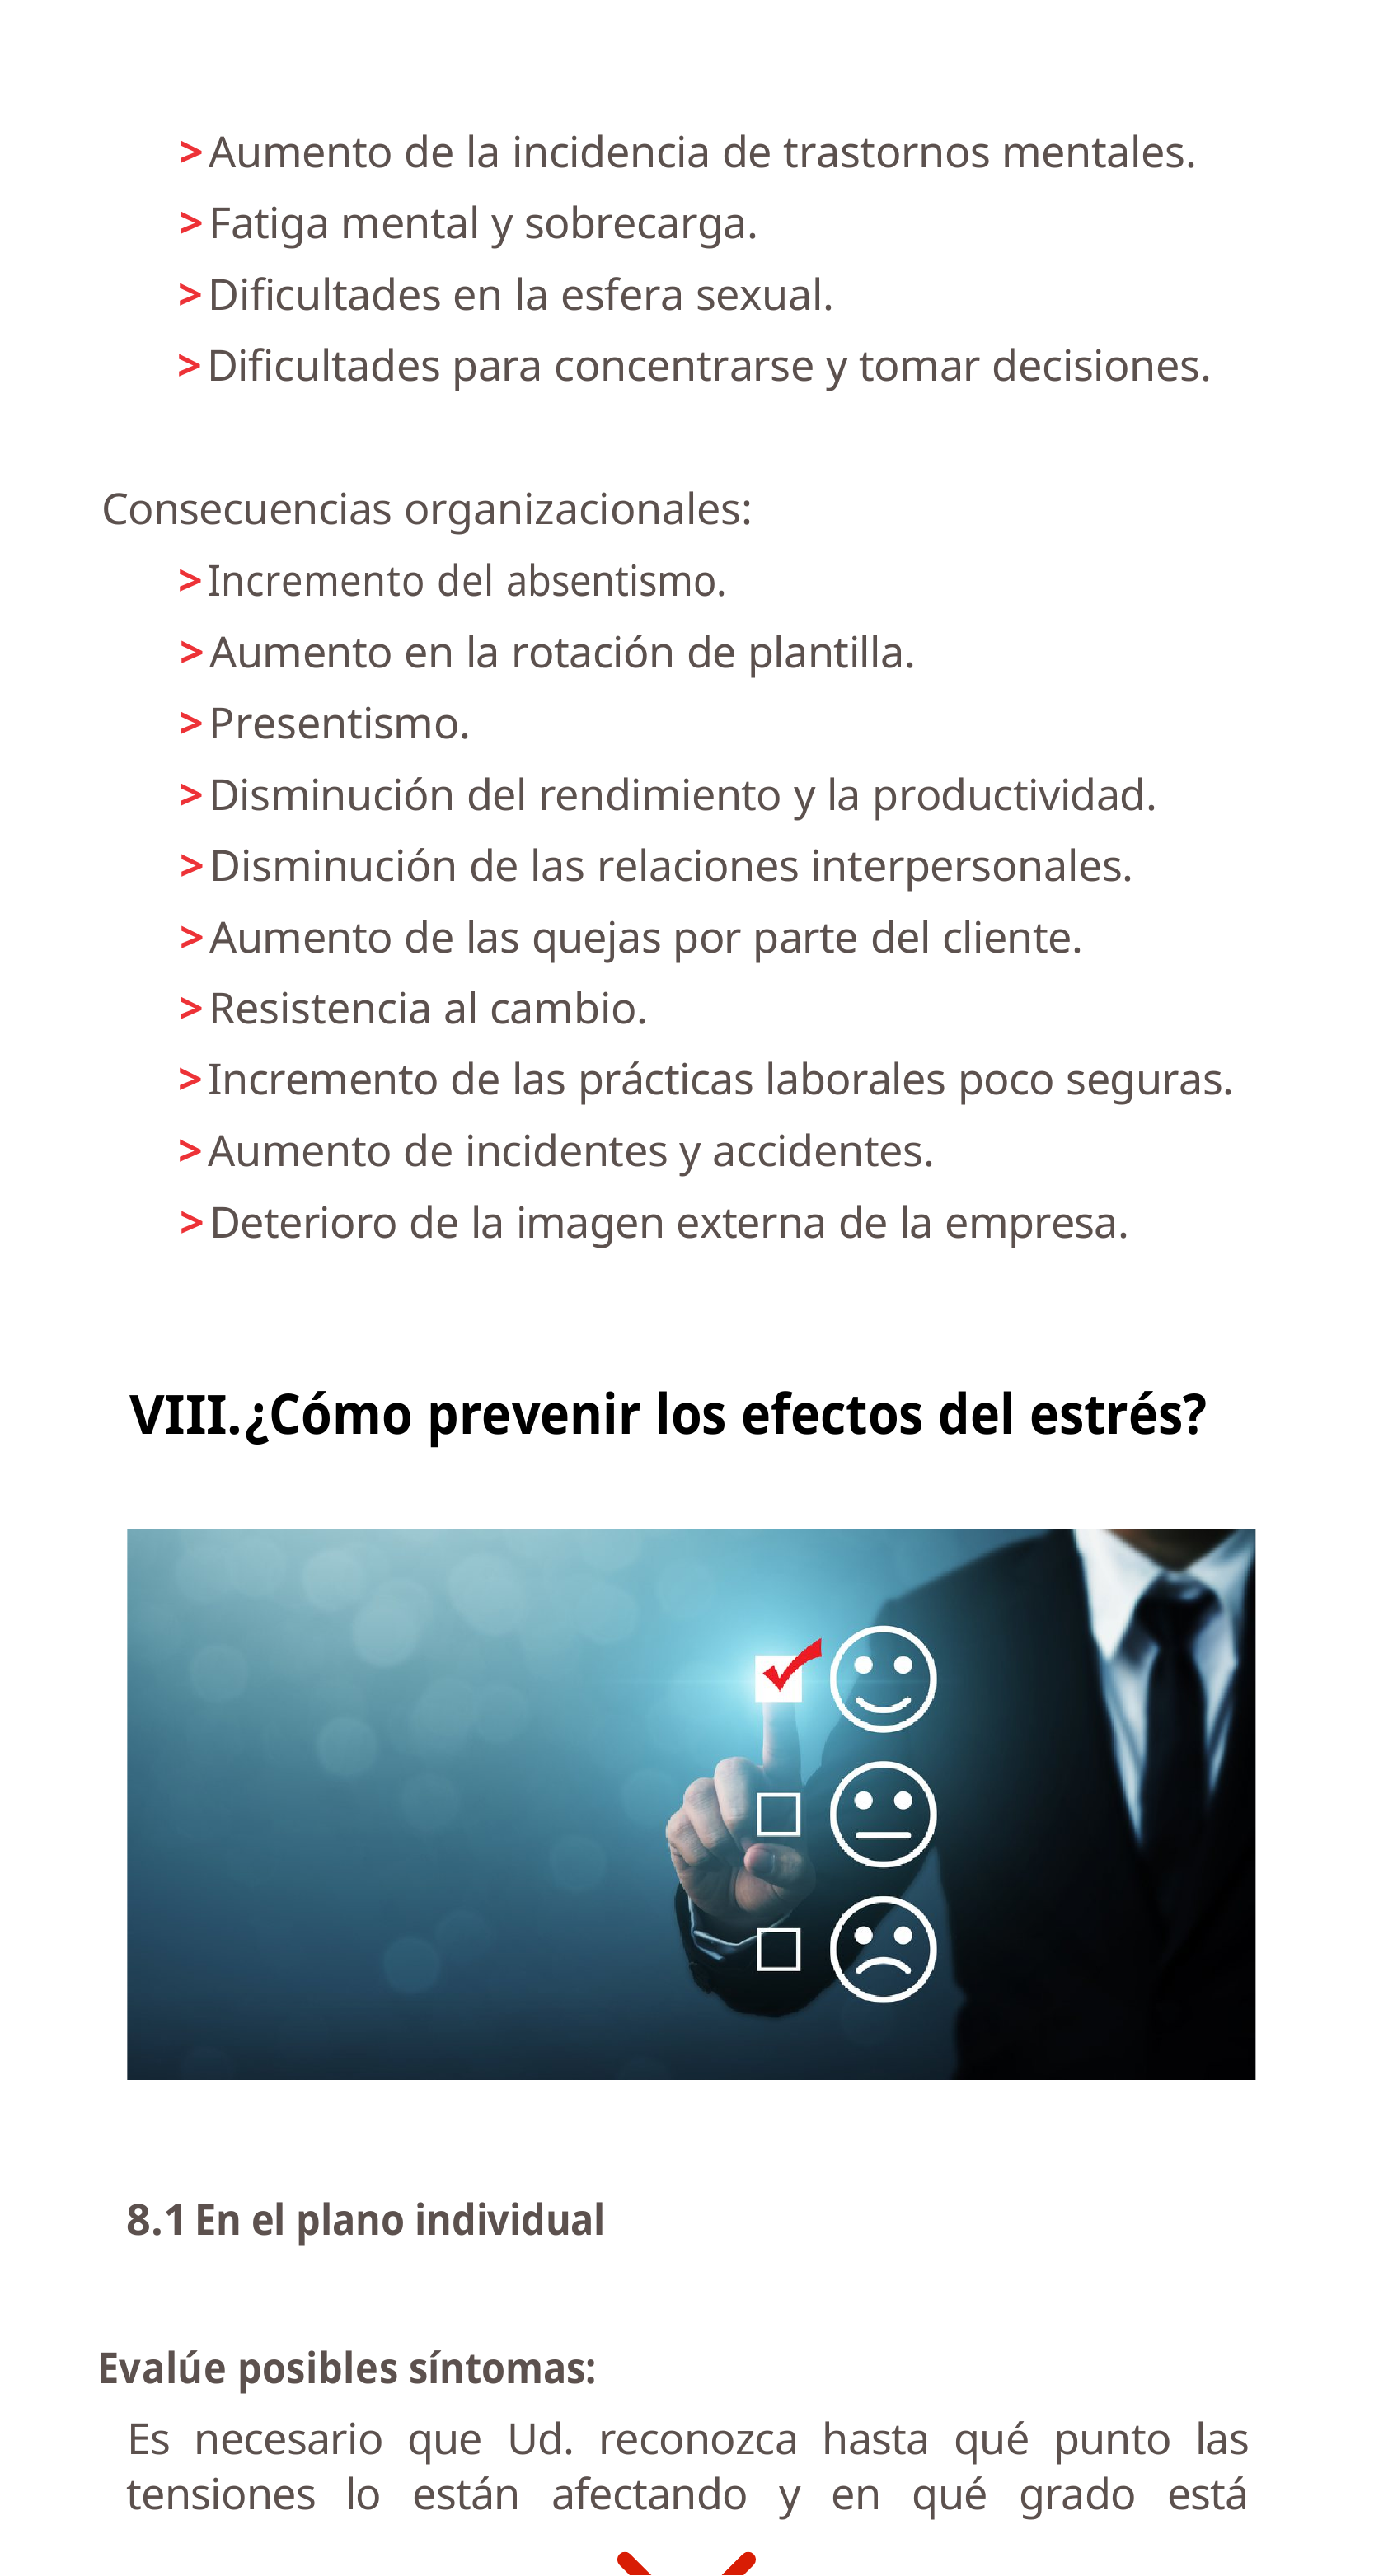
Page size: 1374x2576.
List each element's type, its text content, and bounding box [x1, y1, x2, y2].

list Dificultades para concentrarse y tomar decisiones. [177, 335, 1264, 394]
text Evalúe posibles síntomas: [97, 2337, 1264, 2396]
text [127, 2410, 1250, 2522]
text Consecuencias organizacionales: [101, 479, 1264, 537]
list Aumento de incidentes y accidentes. [178, 1121, 1264, 1179]
list Incremento de las prácticas laborales poco seguras. [178, 1049, 1264, 1108]
list Incremento del absentismo. [178, 550, 1264, 609]
subtitle En el plano individual [127, 2190, 1264, 2248]
list Presentismo. [179, 693, 1264, 752]
list Dificultades en la esfera sexual. [178, 264, 1264, 322]
list Aumento de la incidencia de trastornos mentales. [179, 121, 1264, 180]
list Disminución del rendimiento y la productividad. [179, 764, 1264, 822]
list Aumento en la rotación de plantilla. [180, 621, 1264, 680]
list Resistencia al cambio. [179, 978, 1264, 1037]
list Fatiga mental y sobrecarga. [179, 193, 1264, 251]
list Disminución de las relaciones interpersonales. [180, 836, 1264, 894]
list Deterioro de la imagen externa de la empresa. [180, 1192, 1264, 1250]
subtitle ¿Cómo prevenir los efectos del estrés? [129, 1375, 1264, 1450]
list Aumento de las quejas por parte del cliente. [180, 906, 1264, 965]
picture [127, 1529, 1256, 2080]
